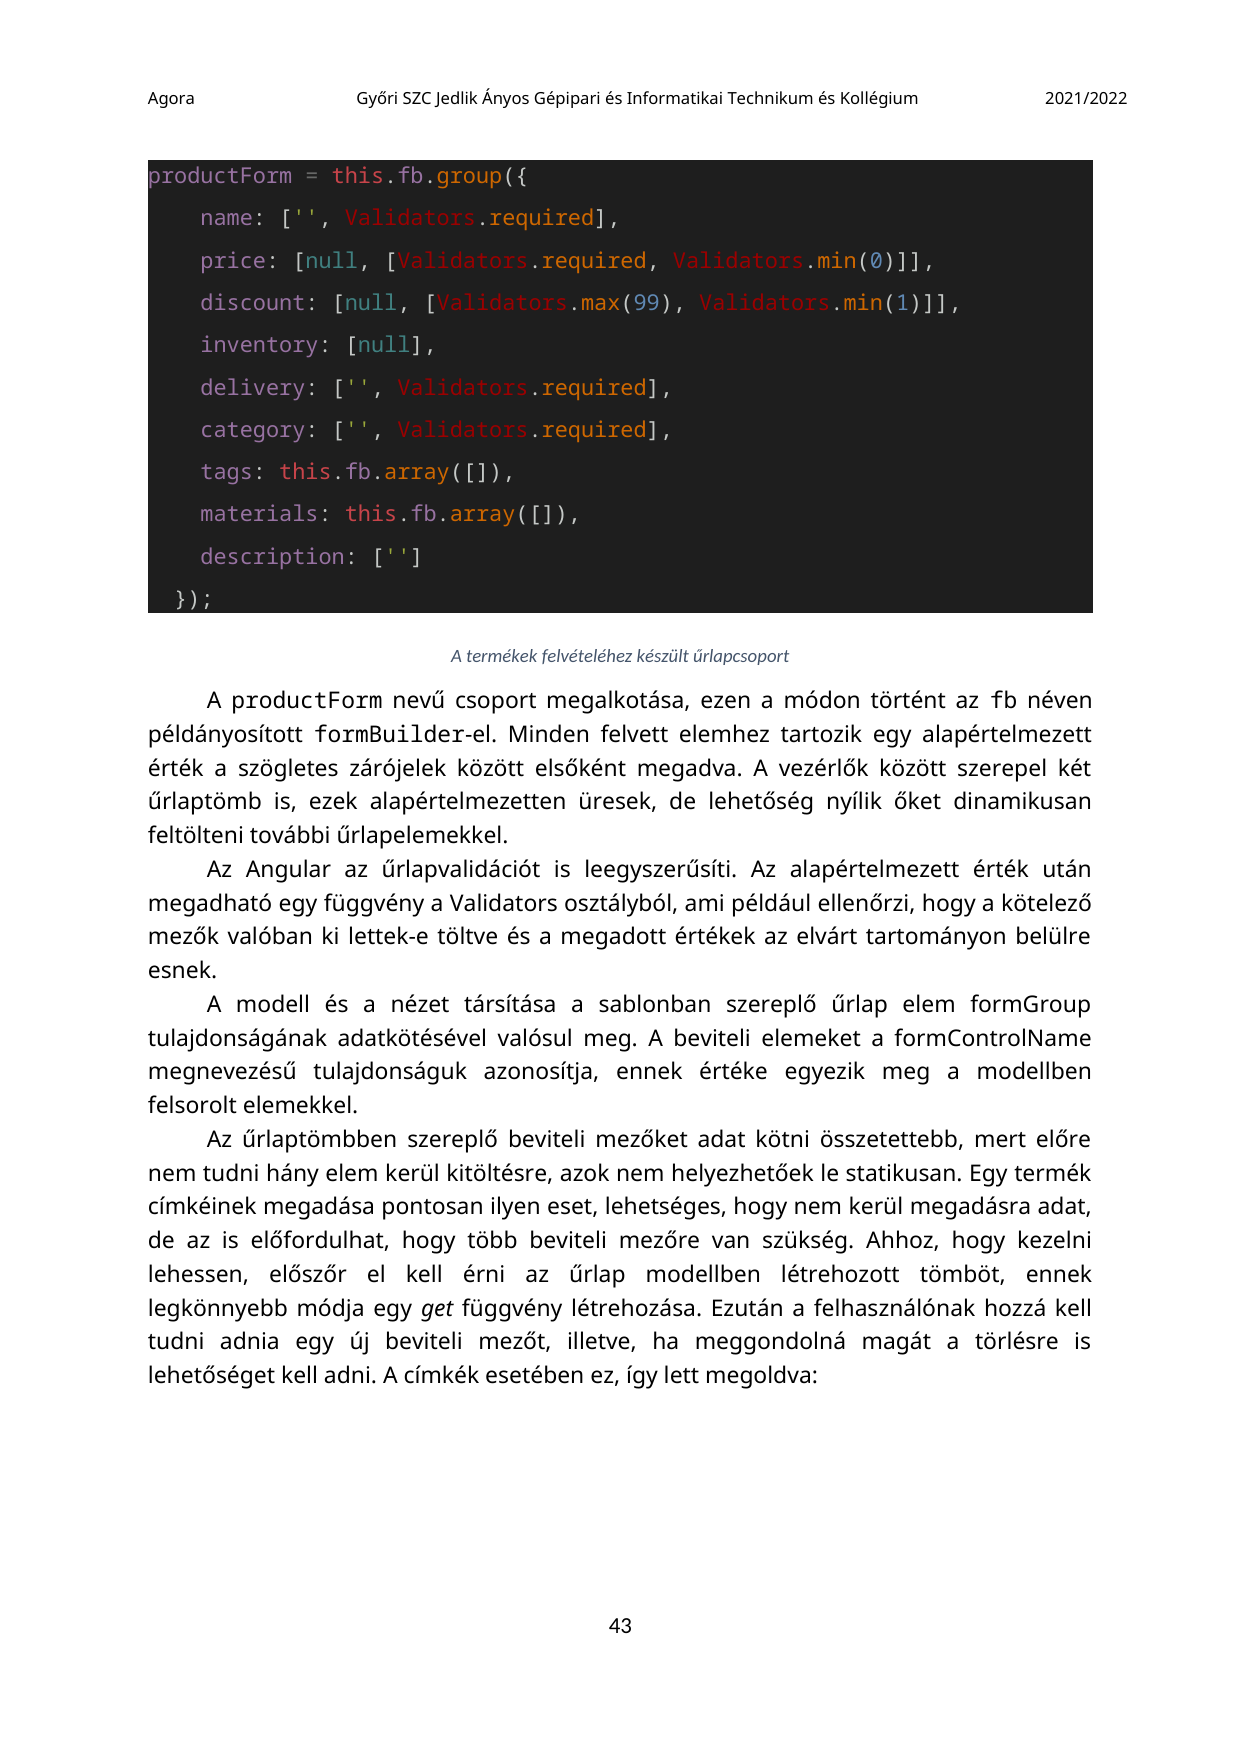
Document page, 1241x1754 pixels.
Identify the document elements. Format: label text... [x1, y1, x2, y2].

text inventory: [null], [148, 329, 1093, 359]
text Az Angular az űrlapvalidációt is leegyszerűsíti. Az alapértelmezett érték után megadható egy függvény a Validators osztályból, ami például ellenőrzi, hogy a kötelező mezők valóban ki lettek-e töltve és a megadott értékek az elvárt tartományon belülre esnek. [148, 853, 1093, 985]
text materials: this.fb.array([]), [148, 498, 1093, 528]
text productForm = this.fb.group({ [148, 160, 1093, 190]
text Az űrlaptömbben szereplő beviteli mezőket adat kötni összetettebb, mert előre nem tudni hány elem kerül kitöltésre, azok nem helyezhetőek le statikusan. Egy termék címkéinek megadása pontosan ilyen eset, lehetséges, hogy nem kerül megadásra adat, de az is előfordulhat, hogy több beviteli mezőre van szükség. Ahhoz, hogy kezelni lehessen, előszőr el kell érni az űrlap modellben létrehozott tömböt, ennek legkönnyebb módja egy get függvény létrehozása. Ezután a felhasználónak hozzá kell tudni adnia egy új beviteli mezőt, illetve, ha meggondolná magát a törlésre is lehetőséget kell adni. A címkék esetében ez, így lett megoldva: [148, 1123, 1093, 1390]
text discount: [null, [Validators.max(99), Validators.min(1)]], [148, 287, 1093, 317]
text description: [''] [148, 541, 1093, 571]
text tags: this.fb.array([]), [148, 456, 1093, 486]
text }); [148, 583, 1093, 613]
text category: ['', Validators.required], [148, 414, 1093, 444]
text delivery: ['', Validators.required], [148, 372, 1093, 401]
text name: ['', Validators.required], [148, 202, 1093, 232]
text A modell és a nézet társítása a sablonban szereplő űrlap elem formGroup tulajdonságának adatkötésével valósul meg. A beviteli elemeket a formControlName megnevezésű tulajdonságuk azonosítja, ennek értéke egyezik meg a modellben felsorolt elemekkel. [148, 988, 1093, 1120]
text A productForm nevű csoport megalkotása, ezen a módon történt az fb néven példányosított formBuilder-el. Minden felvett elemhez tartozik egy alapértelmezett érték a szögletes zárójelek között elsőként megadva. A vezérlők között szerepel két űrlaptömb is, ezek alapértelmezetten üresek, de lehetőség nyílik őket dinamikusan feltölteni további űrlapelemekkel. [148, 613, 1093, 850]
text price: [null, [Validators.required, Validators.min(0)]], [148, 245, 1093, 274]
